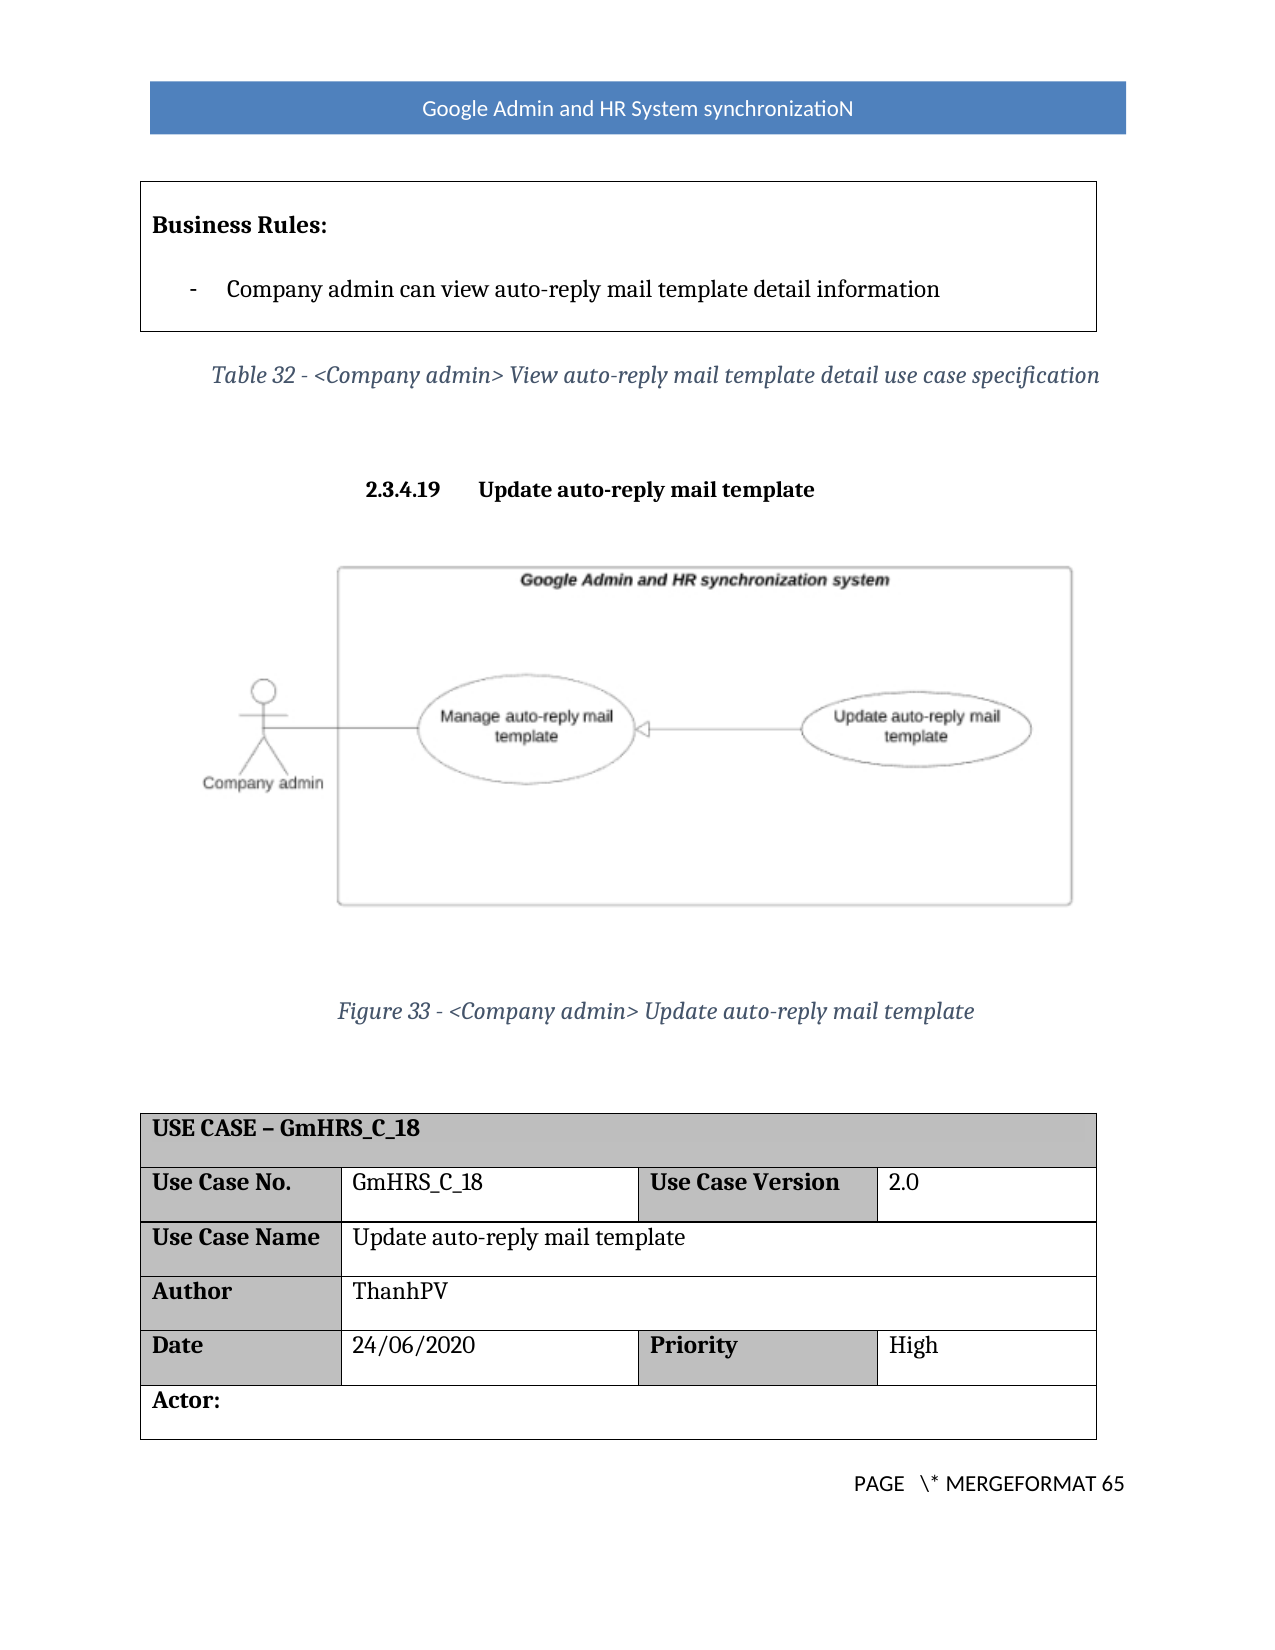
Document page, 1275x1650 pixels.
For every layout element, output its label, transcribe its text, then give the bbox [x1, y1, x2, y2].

table_cell GmHRS_C_18 [342, 1168, 638, 1221]
table_cell Priority [639, 1331, 877, 1385]
table_header USE CASE – GmHRS_C_18 [141, 1114, 1096, 1167]
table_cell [141, 182, 1096, 331]
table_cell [141, 1386, 1096, 1439]
table_cell High [878, 1331, 1096, 1385]
picture [187, 535, 1129, 964]
table_cell Update auto-reply mail template [342, 1223, 1096, 1276]
table_cell 2.0 [878, 1168, 1096, 1221]
table_cell Use Case Version [639, 1168, 877, 1221]
table_cell 24/06/2020 [342, 1331, 638, 1385]
table_cell Author [141, 1277, 341, 1330]
table_cell Use Case Name [141, 1223, 341, 1276]
table_cell ThanhPV [342, 1277, 1096, 1330]
table_cell Use Case No. [141, 1168, 341, 1221]
text Table 32 - <Company admin> View auto-reply mail template detail use case specification [187, 361, 1125, 390]
subtitle Update auto-reply mail template [366, 476, 1125, 503]
table_cell Date [141, 1331, 341, 1385]
text Figure 33 - <Company admin> Update auto-reply mail template [187, 997, 1125, 1026]
